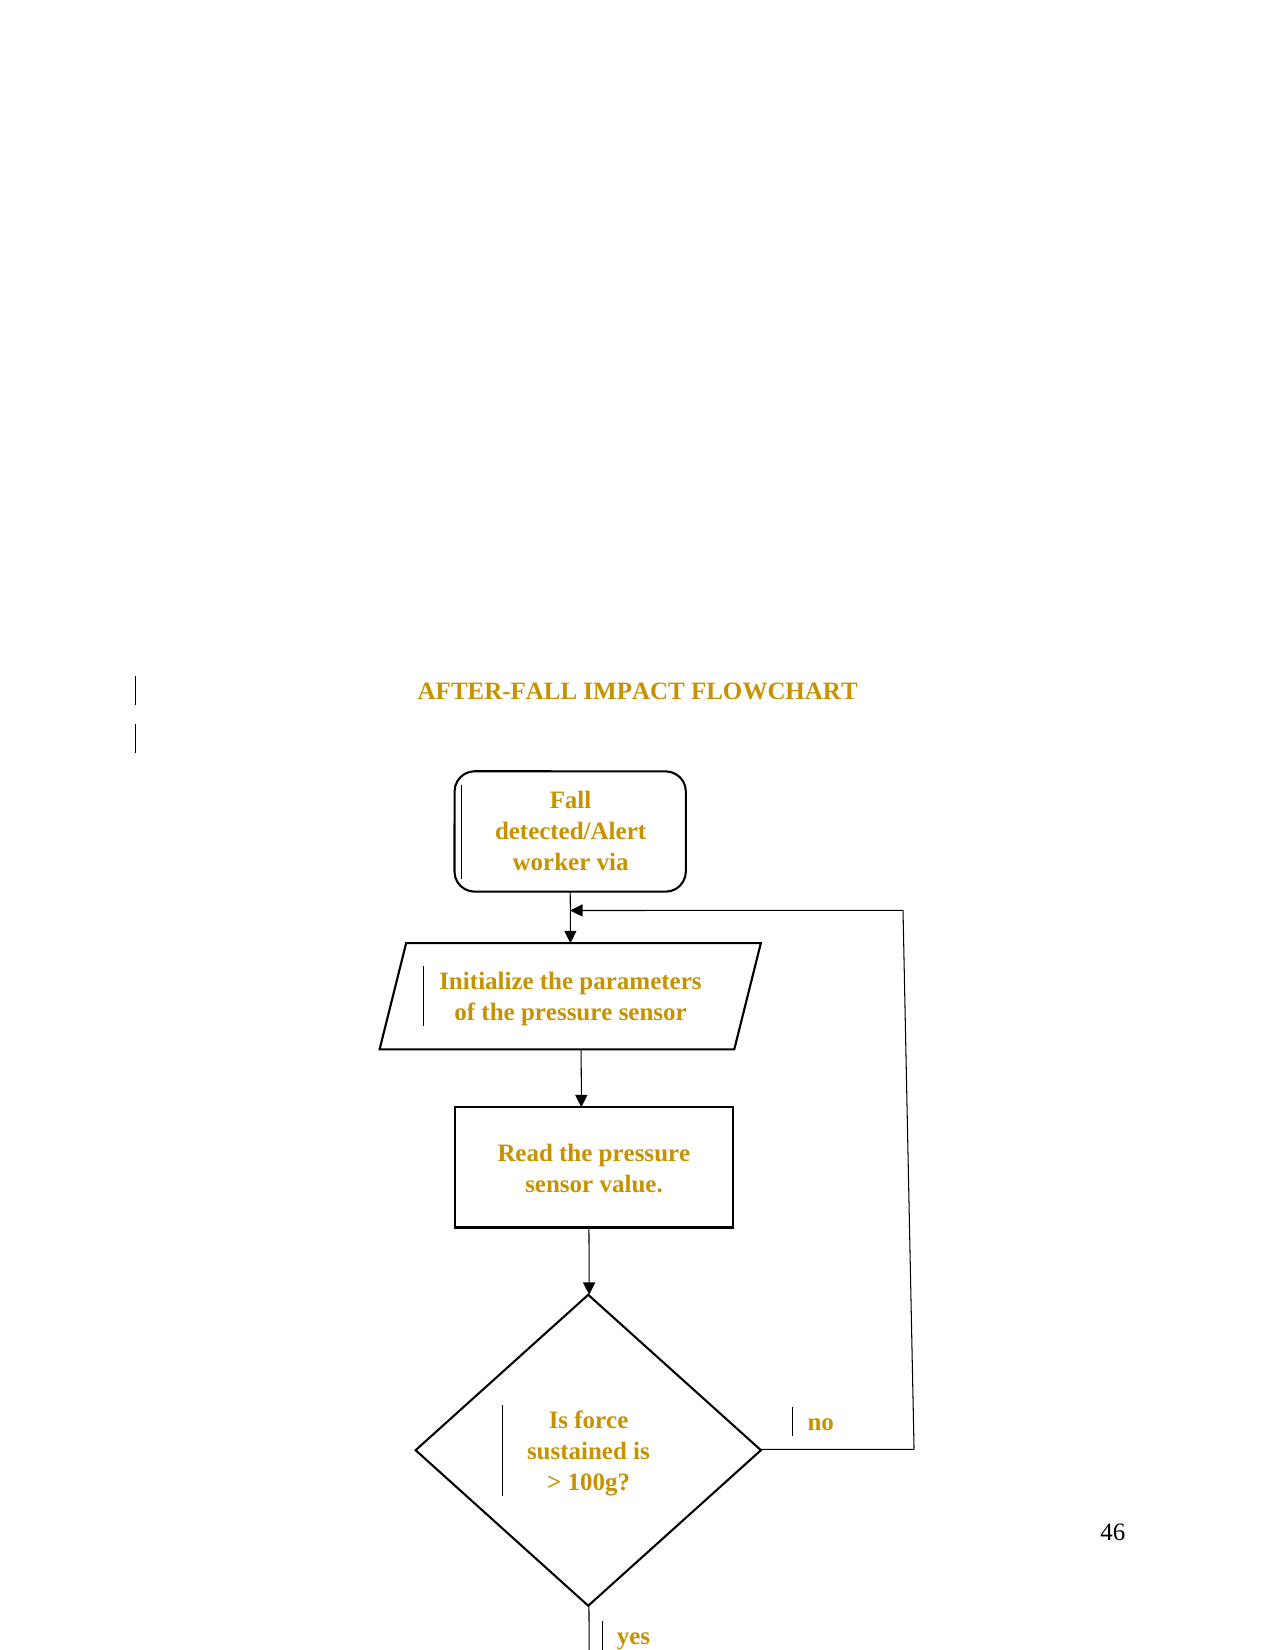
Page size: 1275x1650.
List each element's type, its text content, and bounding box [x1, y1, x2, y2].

text AFTER-FALL IMPACT FLOWCHART [150, 676, 1125, 705]
